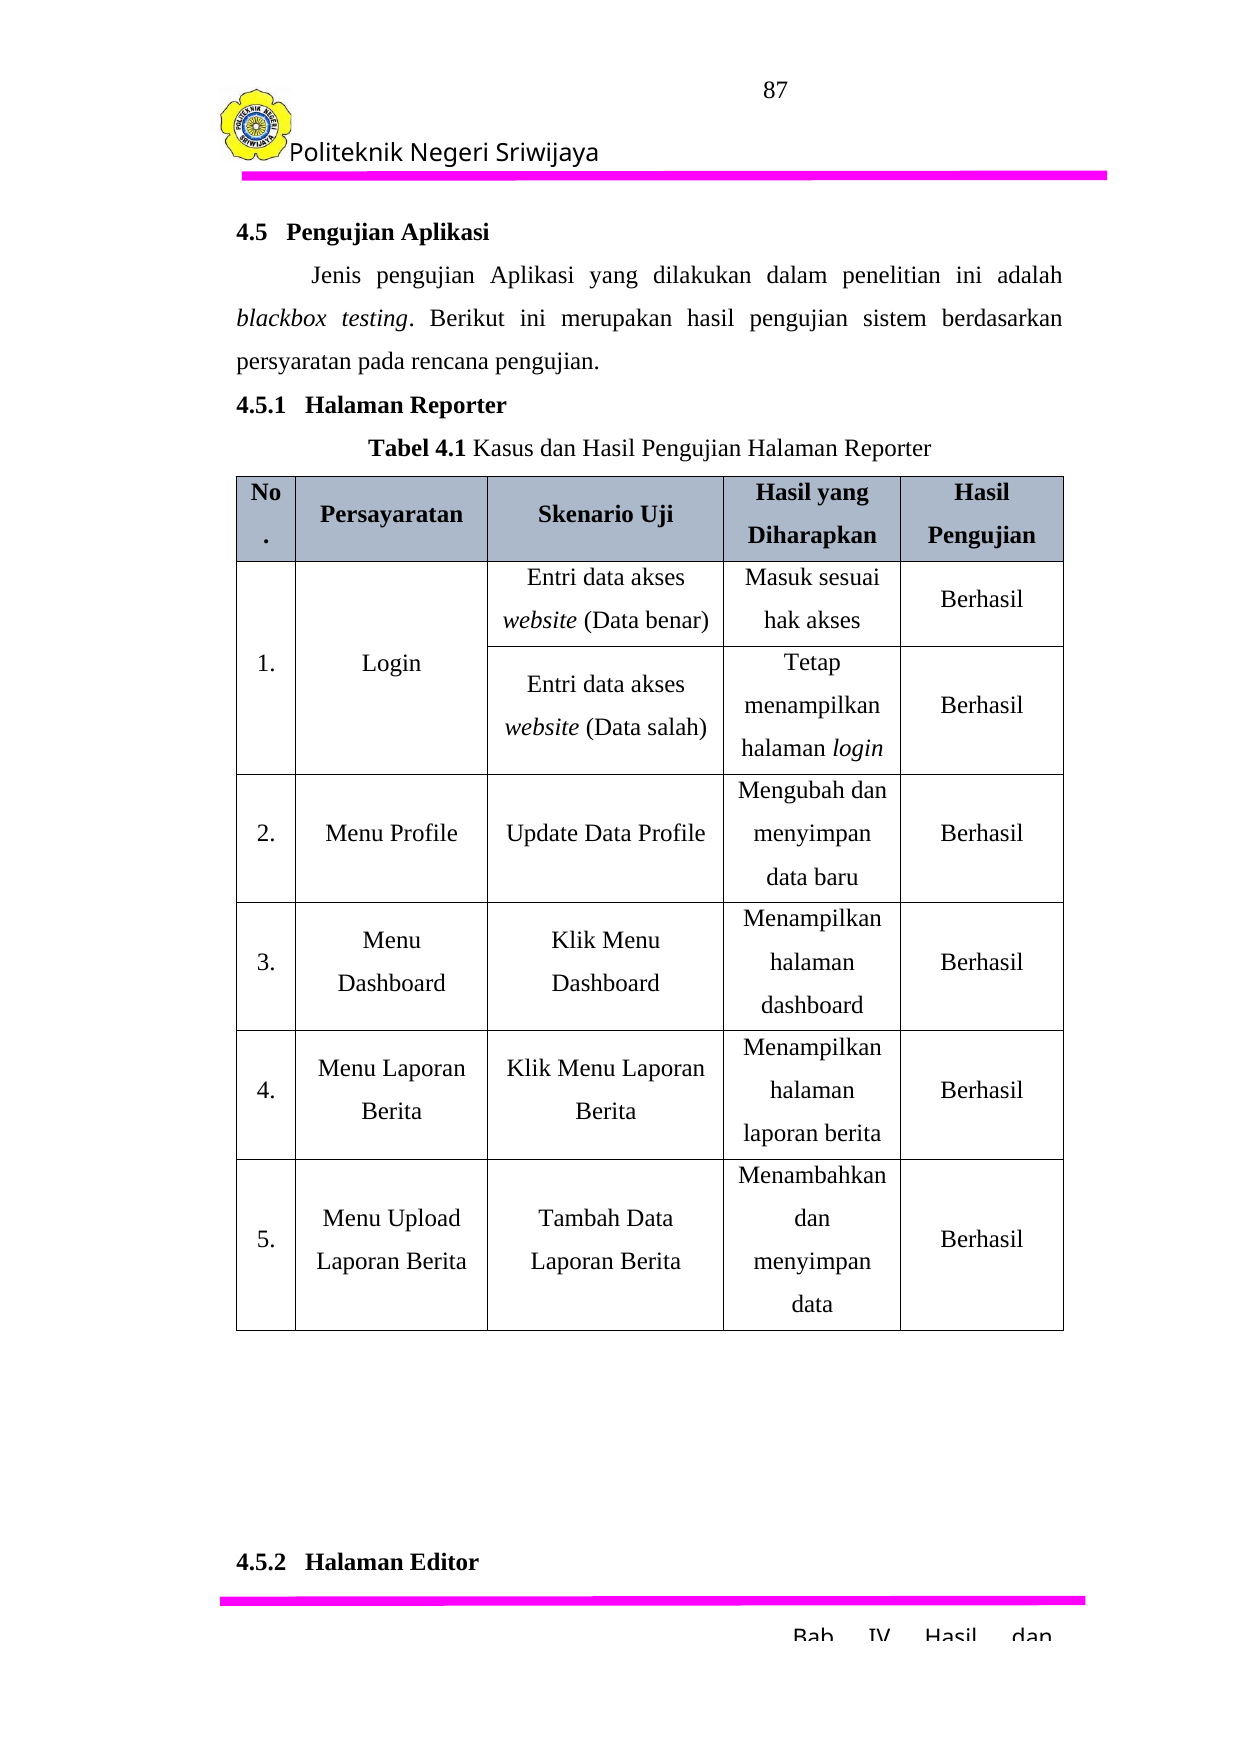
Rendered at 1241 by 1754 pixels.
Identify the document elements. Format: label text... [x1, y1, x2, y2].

table_cell Berhasil [901, 775, 1063, 902]
table_cell 5. [237, 1160, 295, 1330]
picture [216, 87, 292, 159]
table_cell 1. [237, 562, 295, 774]
table_header Hasil Pengujian [901, 477, 1063, 561]
list 4.5.2 Halaman Editor [236, 1547, 1063, 1575]
text Tabel 4.1 Kasus dan Hasil Pengujian Halaman Reporter [236, 433, 1063, 462]
text Jenis pengujian Aplikasi yang dilakukan dalam penelitian ini adalah blackbox testing. Berikut ini merupakan hasil pengujian sistem berdasarkan persyaratan pada rencana pengujian. [236, 260, 1063, 375]
table_cell Menu Laporan Berita [296, 1031, 487, 1158]
table_cell Login [296, 562, 487, 774]
table_cell 3. [237, 903, 295, 1030]
table_cell Berhasil [901, 647, 1063, 774]
table_cell Berhasil [901, 1031, 1063, 1158]
table_cell Tambah Data Laporan Berita [488, 1160, 723, 1330]
table_cell Entri data akses website (Data benar) [488, 562, 723, 646]
table_cell Berhasil [901, 562, 1063, 646]
table_cell Tetap menampilkan halaman login [724, 647, 900, 774]
table_cell Klik Menu Dashboard [488, 903, 723, 1030]
table_cell Berhasil [901, 903, 1063, 1030]
table_cell 2. [237, 775, 295, 902]
table_cell Menampilkan halaman dashboard [724, 903, 900, 1030]
table_cell Menu Dashboard [296, 903, 487, 1030]
table_cell Mengubah dan menyimpan data baru [724, 775, 900, 902]
table_cell Menambahkan dan menyimpan data [724, 1160, 900, 1330]
table_cell Entri data akses website (Data salah) [488, 647, 723, 774]
table_header Hasil yang Diharapkan [724, 477, 900, 561]
table_header Skenario Uji [488, 477, 723, 561]
table_cell Menampilkan halaman laporan berita [724, 1031, 900, 1158]
text 4.5 Pengujian Aplikasi [236, 217, 1063, 246]
table_cell Menu Profile [296, 775, 487, 902]
table_cell Update Data Profile [488, 775, 723, 902]
table_cell Berhasil [901, 1160, 1063, 1330]
list 4.5.1 Halaman Reporter [236, 390, 1063, 418]
table_cell Masuk sesuai hak akses [724, 562, 900, 646]
table_cell 4. [237, 1031, 295, 1158]
table_cell Menu Upload Laporan Berita [296, 1160, 487, 1330]
table_cell Klik Menu Laporan Berita [488, 1031, 723, 1158]
table_header Persayaratan [296, 477, 487, 561]
table_header No. [237, 477, 295, 561]
